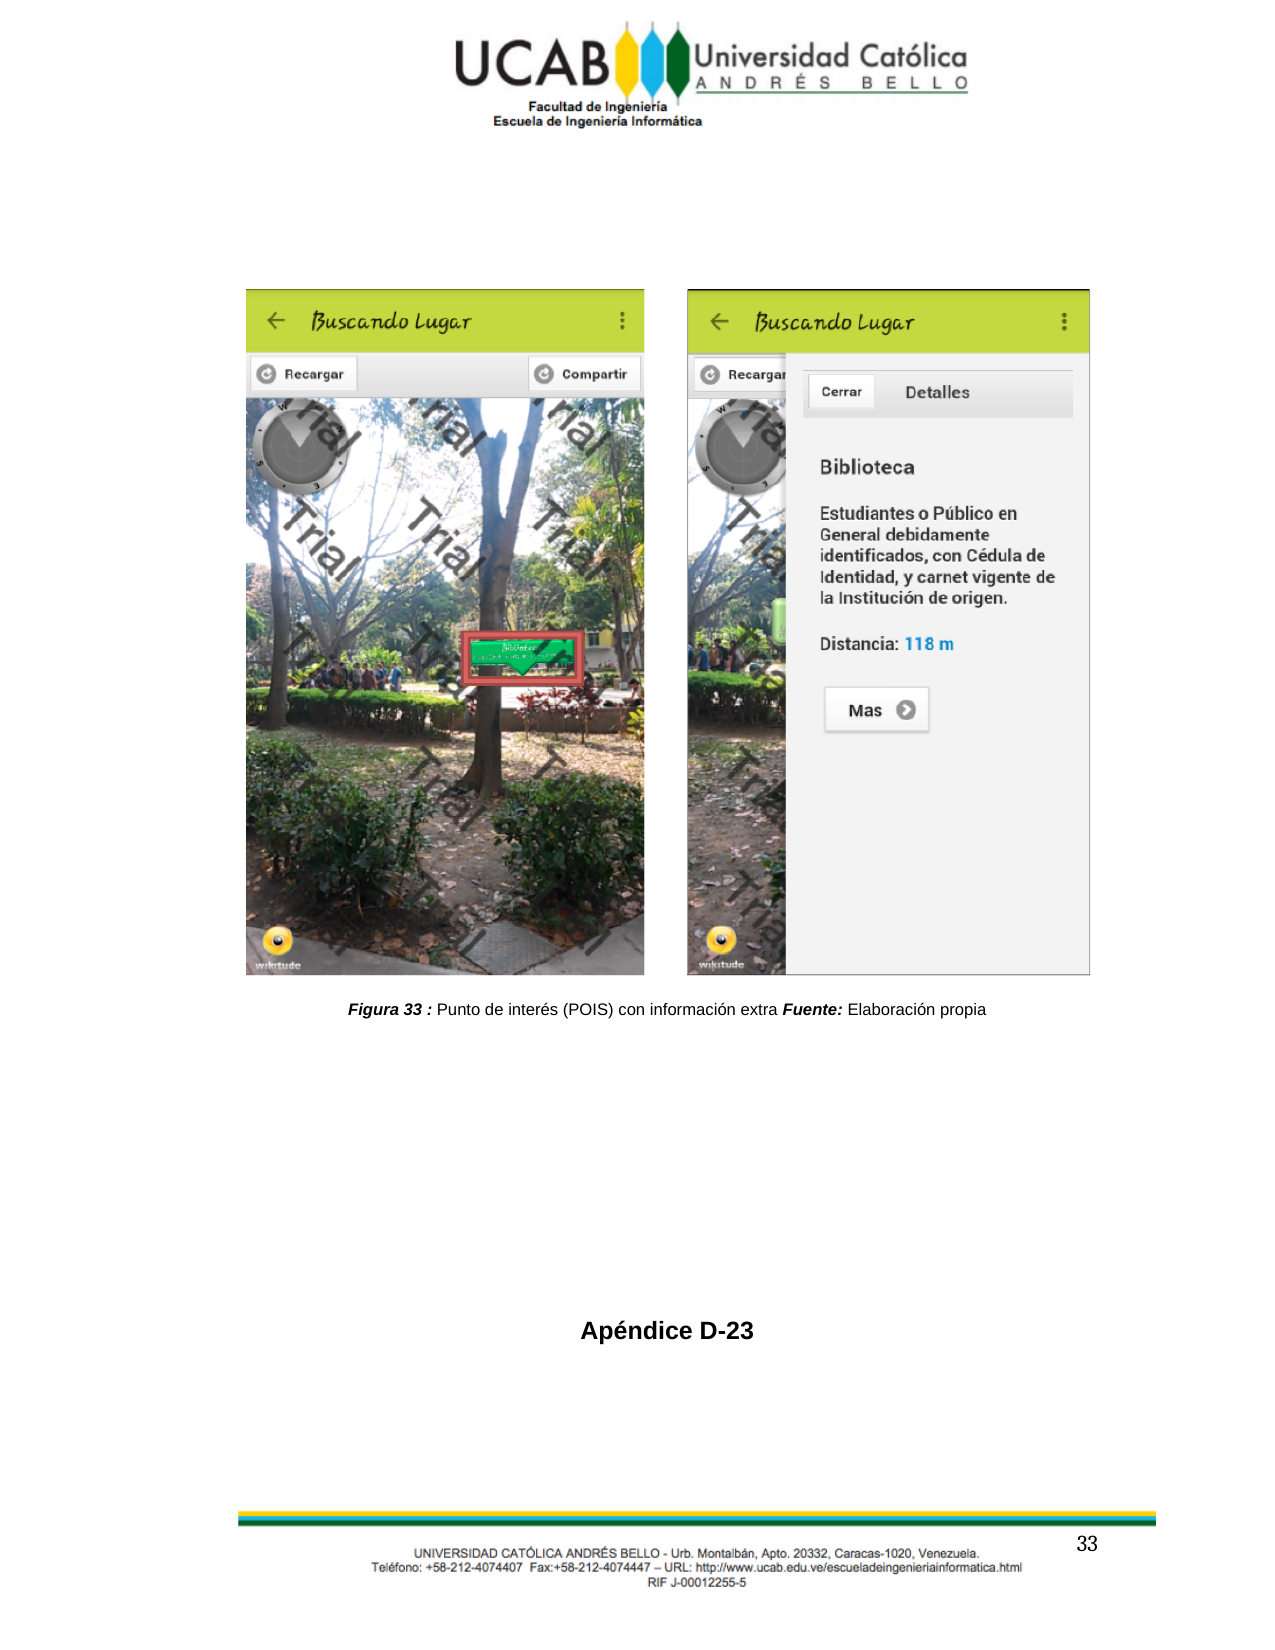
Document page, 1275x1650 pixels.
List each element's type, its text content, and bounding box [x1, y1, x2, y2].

picture [237, 282, 1097, 982]
picture [236, 1508, 1156, 1595]
picture [414, 0, 1033, 144]
text Figura 33 : Punto de interés (POIS) con información extra Fuente: Elaboración propia [236, 1000, 1098, 1019]
subtitle Apéndice D-23 [236, 1316, 1098, 1345]
